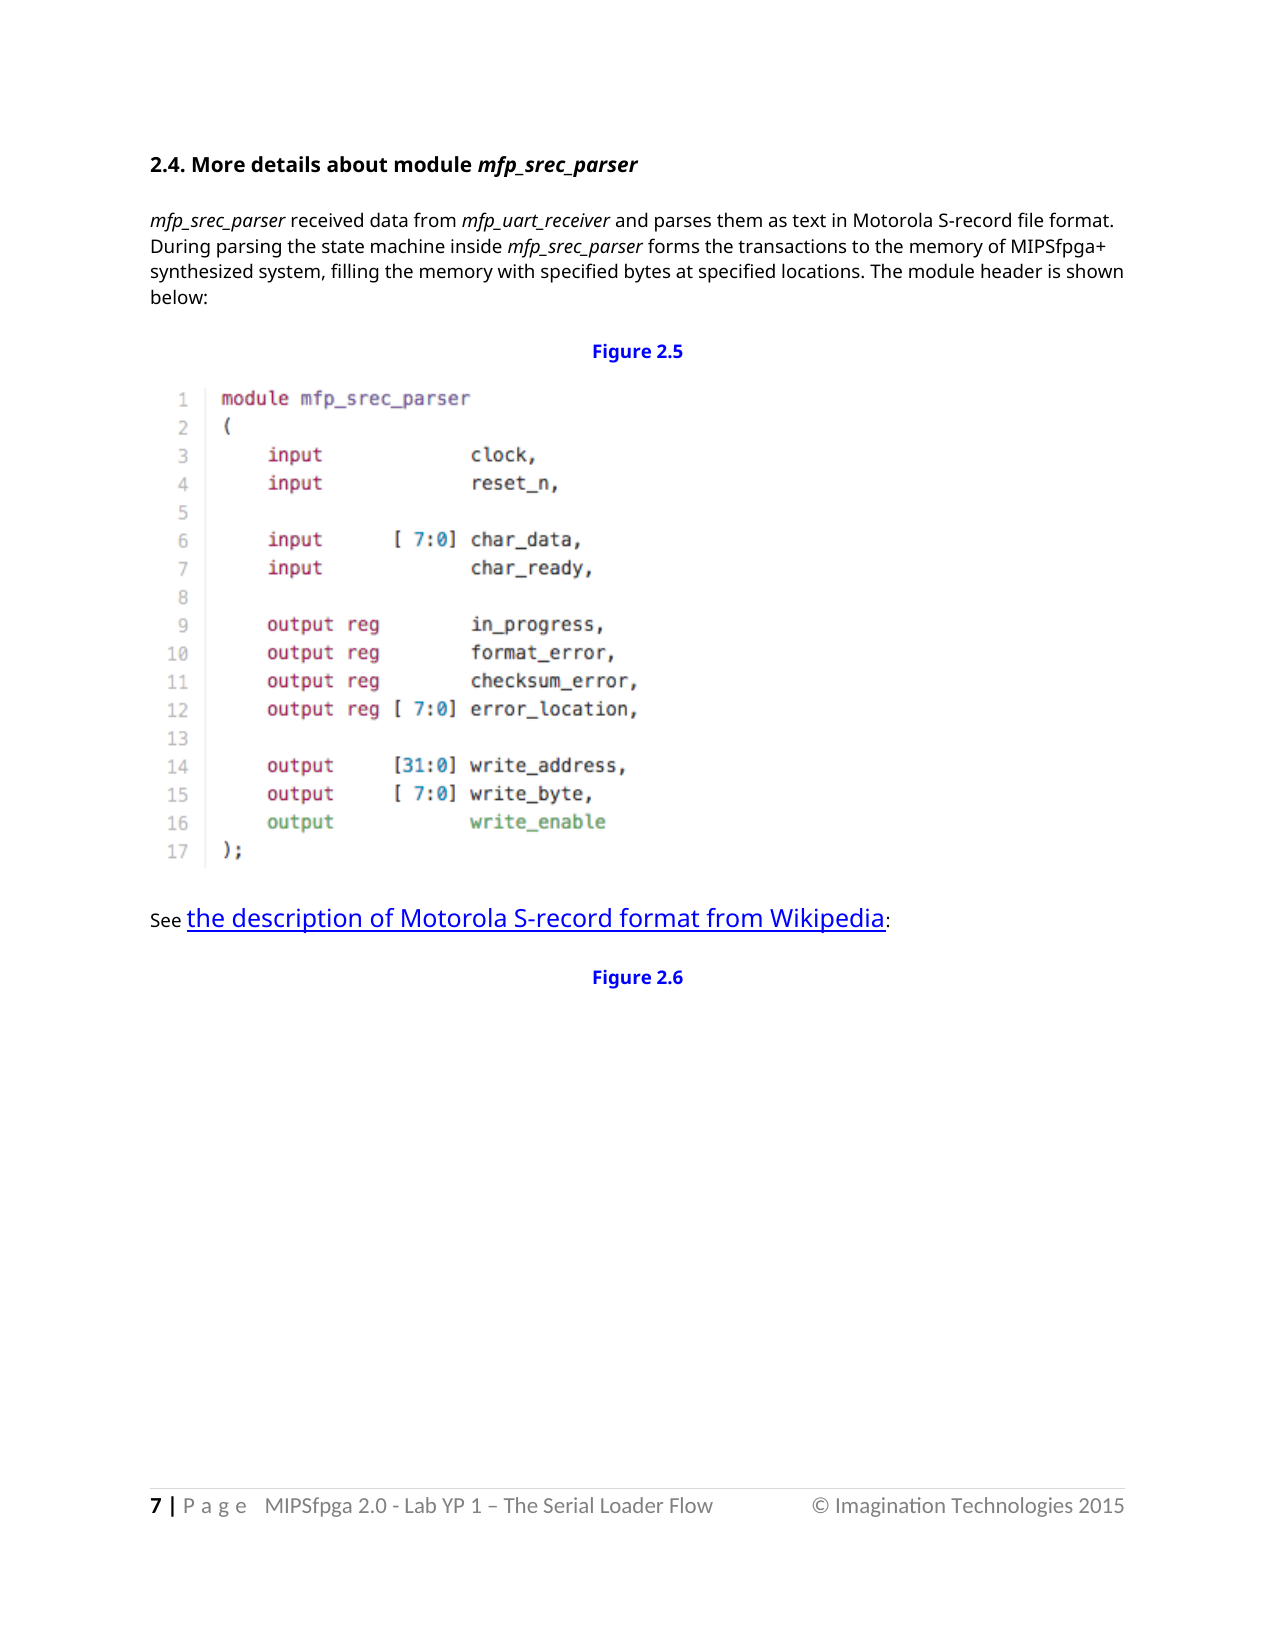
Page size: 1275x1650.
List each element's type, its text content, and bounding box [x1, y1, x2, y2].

picture [150, 388, 663, 868]
text 2.4. More details about module mfp_srec_parser [150, 150, 1125, 178]
text See the description of Motorola S-record format from Wikipedia: [150, 901, 1125, 935]
text Figure 2.6 [150, 964, 1125, 990]
text mfp_srec_parser received data from mfp_uart_receiver and parses them as text in Motorola S-record file format. During parsing the state machine inside mfp_srec_parser forms the transactions to the memory of MIPSfpga+ synthesized system, filling the memory with specified bytes at specified locations. The module header is shown below: [150, 208, 1125, 310]
text Figure 2.5 [150, 339, 1125, 364]
